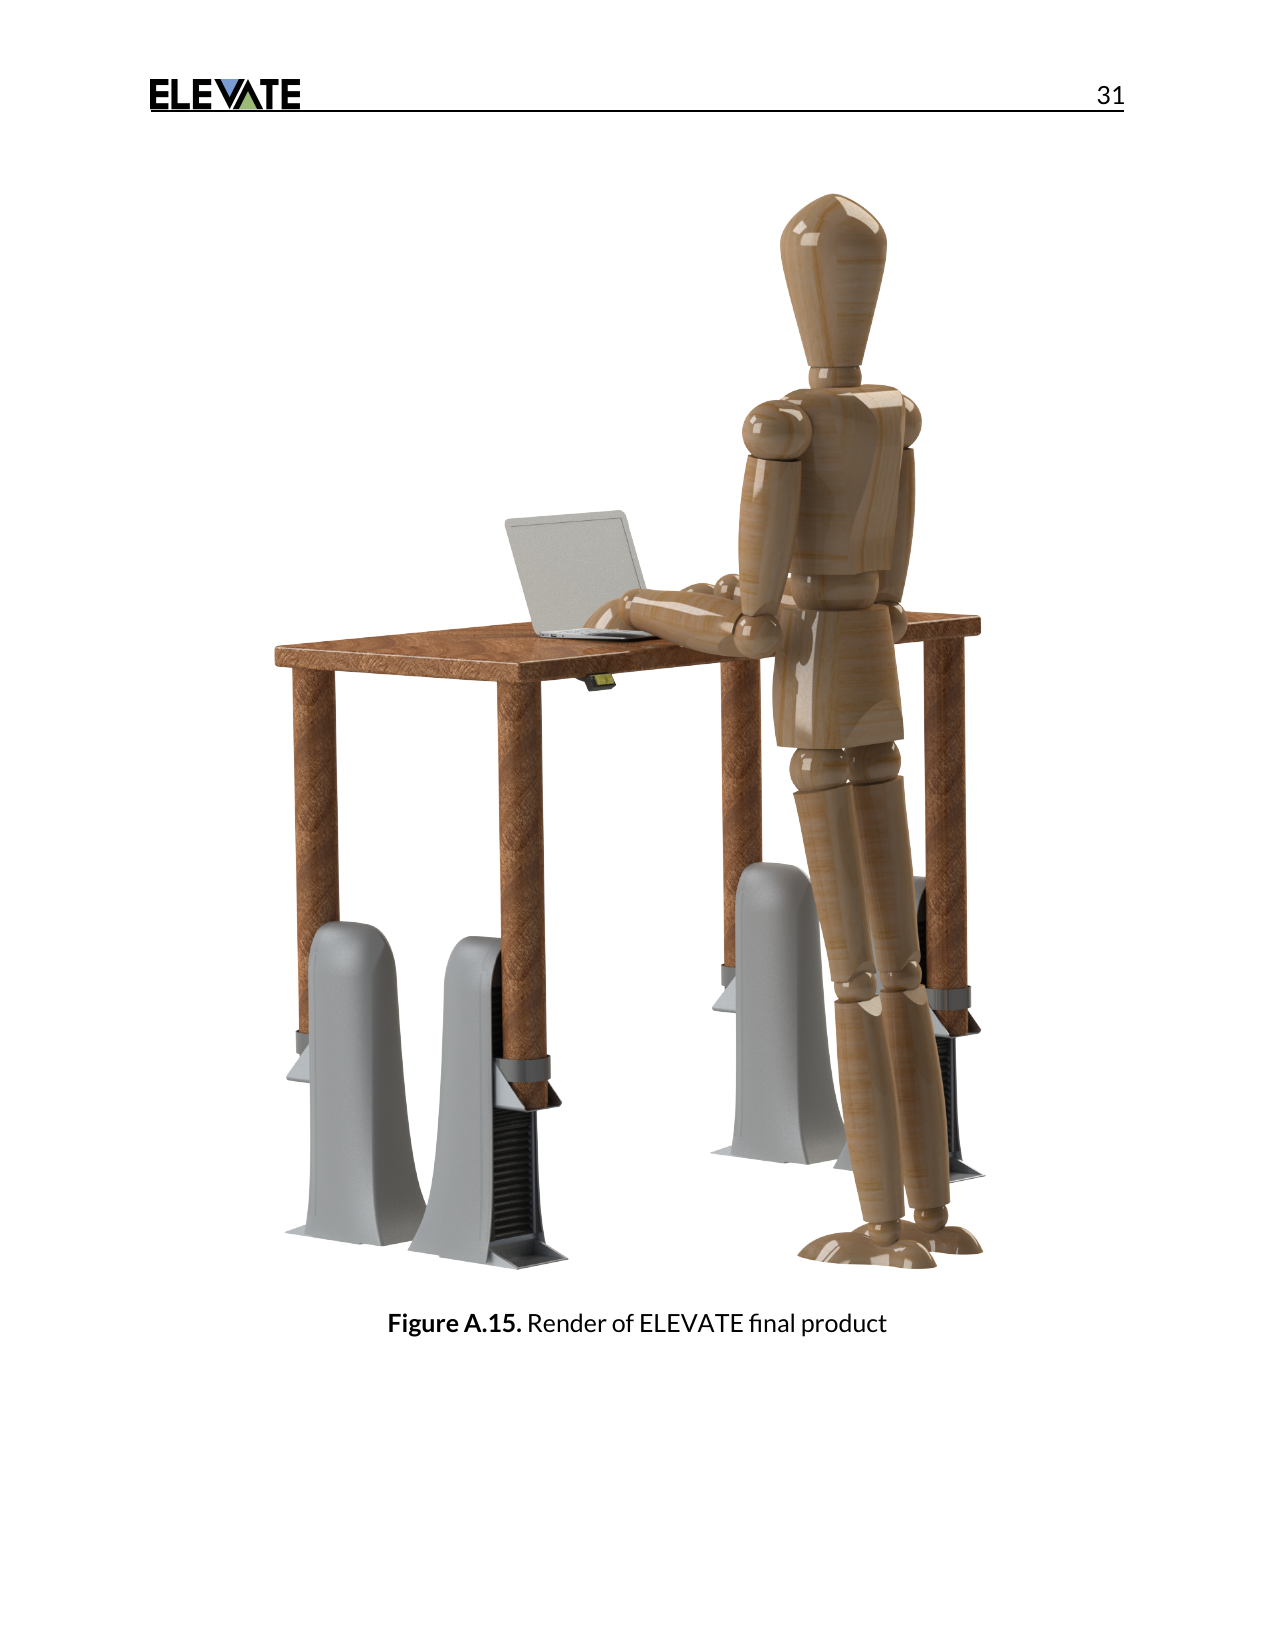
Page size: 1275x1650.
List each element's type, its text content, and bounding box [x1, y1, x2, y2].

picture [234, 150, 1041, 1283]
text Figure A.15. Render of ELEVATE final product [150, 1307, 1125, 1337]
picture [150, 79, 300, 110]
